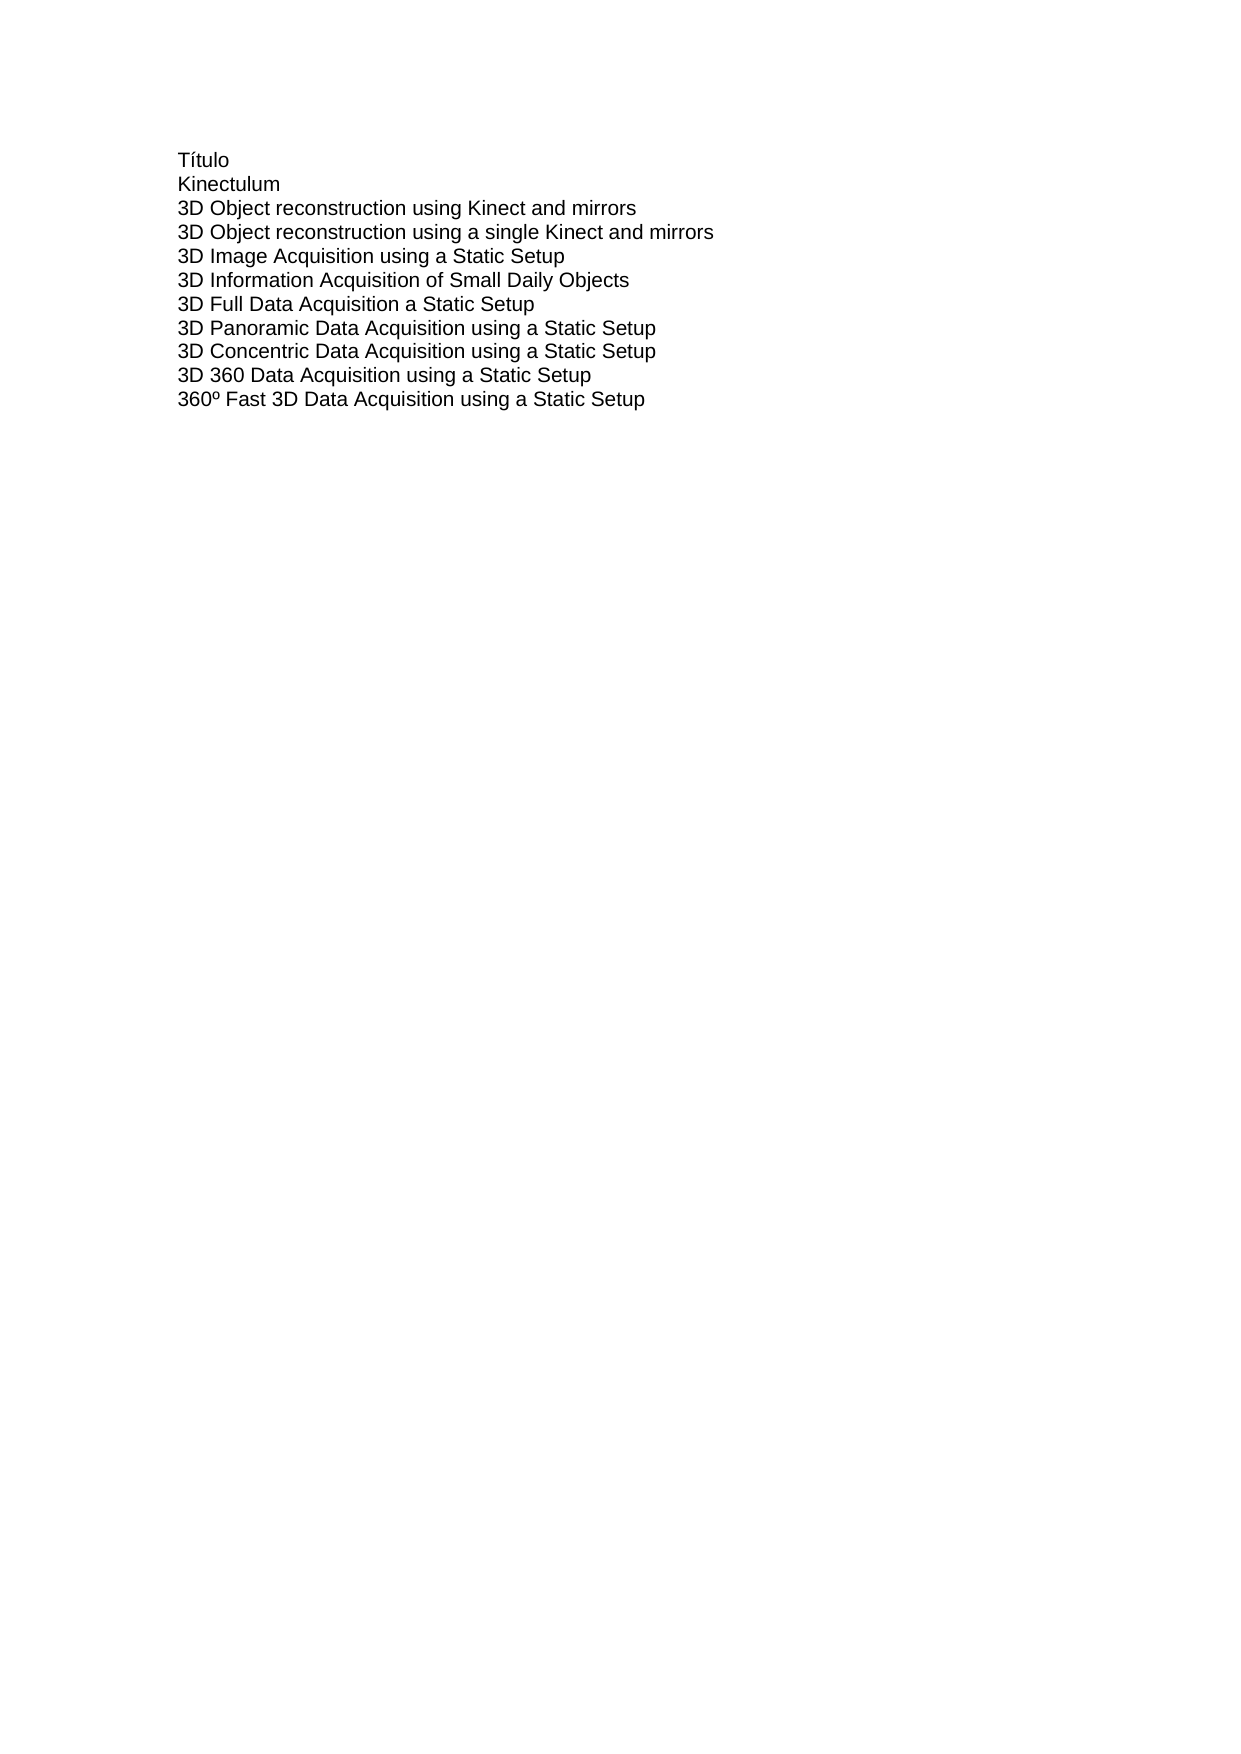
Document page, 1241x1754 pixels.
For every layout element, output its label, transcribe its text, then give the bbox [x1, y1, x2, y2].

text Título [177, 148, 1063, 172]
text 3D 360 Data Acquisition using a Static Setup [177, 363, 1063, 387]
text 3D Information Acquisition of Small Daily Objects [177, 267, 1063, 291]
text 3D Concentric Data Acquisition using a Static Setup [177, 339, 1063, 363]
text 3D Image Acquisition using a Static Setup [177, 243, 1063, 267]
text 3D Object reconstruction using Kinect and mirrors [177, 196, 1063, 219]
text 3D Object reconstruction using a single Kinect and mirrors [177, 219, 1063, 243]
text 3D Full Data Acquisition a Static Setup [177, 291, 1063, 315]
text 360º Fast 3D Data Acquisition using a Static Setup [177, 387, 1063, 411]
text Kinectulum [177, 172, 1063, 196]
text 3D Panoramic Data Acquisition using a Static Setup [177, 315, 1063, 339]
